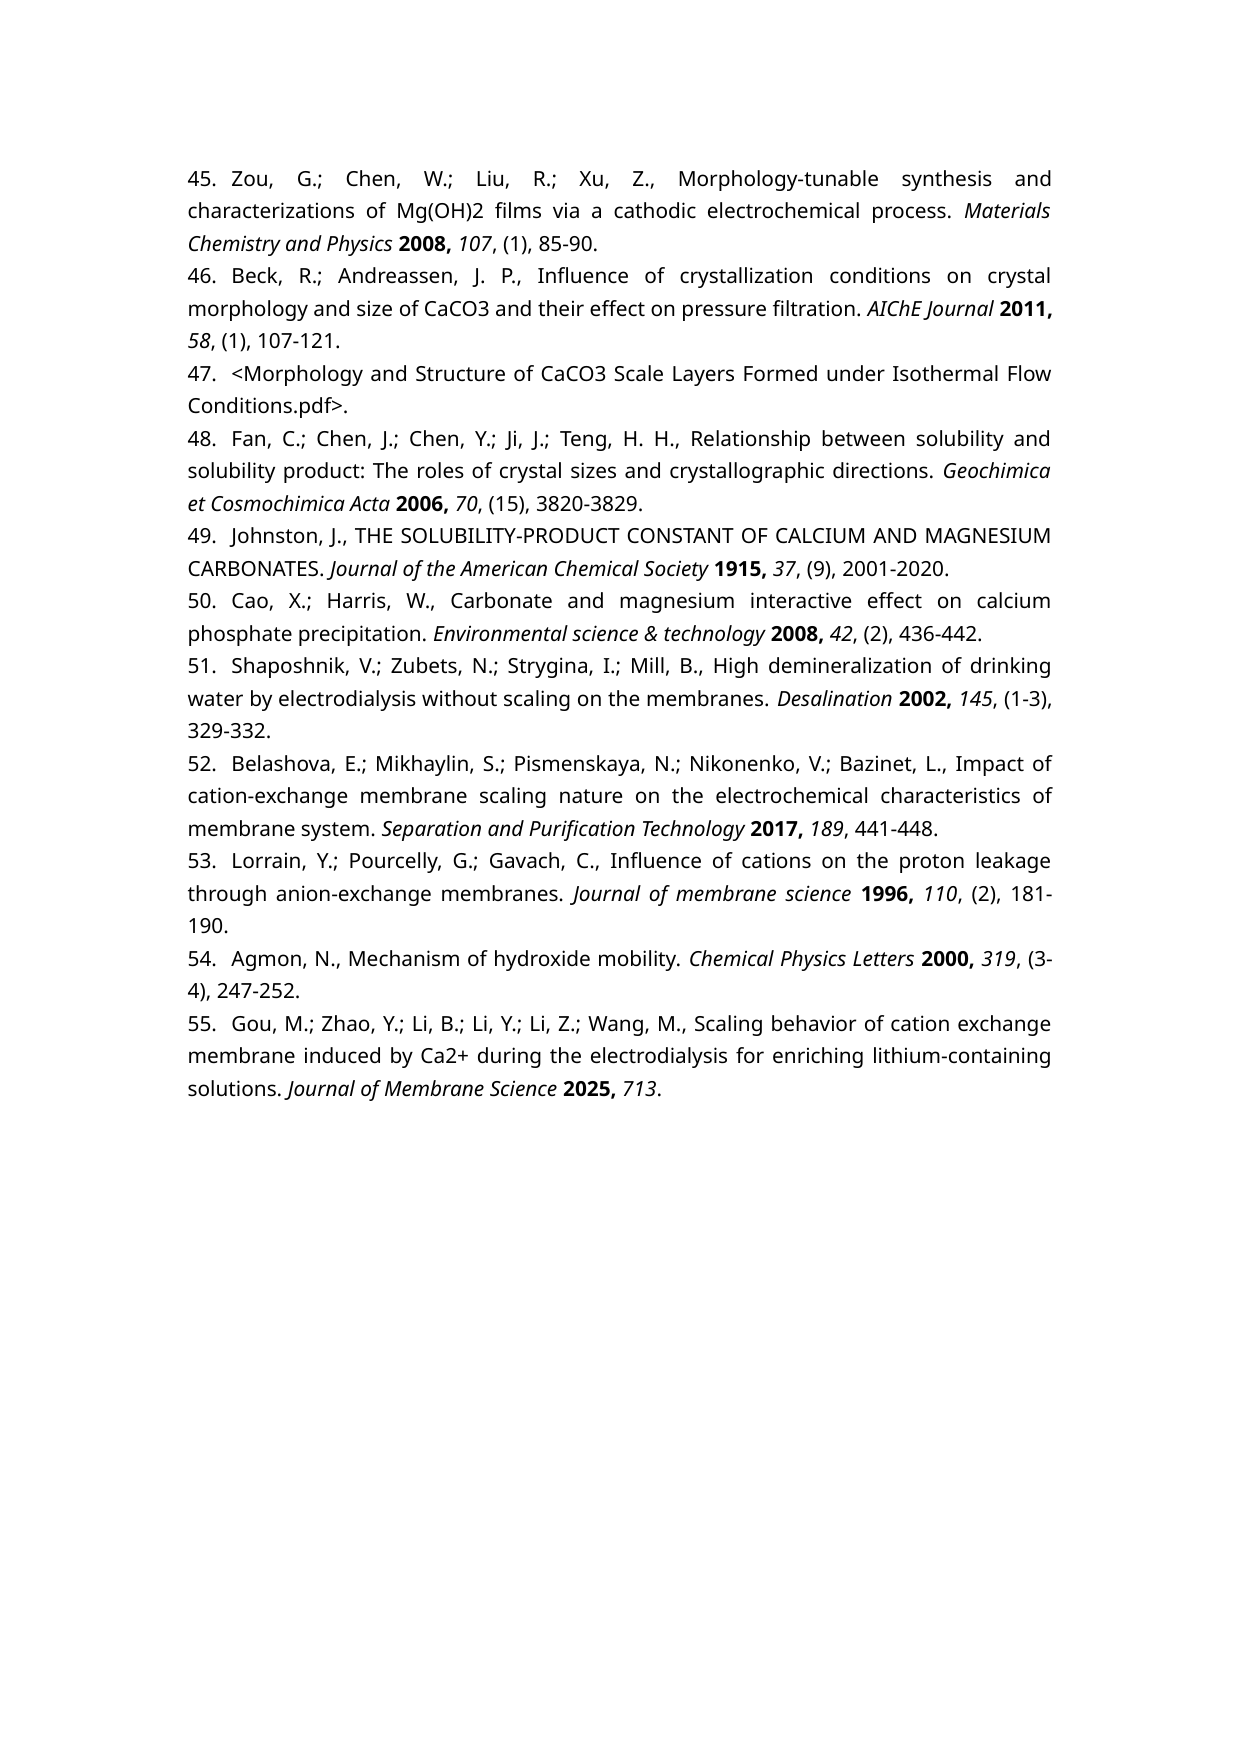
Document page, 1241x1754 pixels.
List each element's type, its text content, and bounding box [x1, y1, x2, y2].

text 50. Cao, X.; Harris, W., Carbonate and magnesium interactive effect on calcium phosphate precipitation. Environmental science & technology 2008, 42, (2), 436-442. [187, 584, 1053, 649]
text 53. Lorrain, Y.; Pourcelly, G.; Gavach, C., Influence of cations on the proton leakage through anion-exchange membranes. Journal of membrane science 1996, 110, (2), 181-190. [187, 844, 1053, 942]
text 48. Fan, C.; Chen, J.; Chen, Y.; Ji, J.; Teng, H. H., Relationship between solubility and solubility product: The roles of crystal sizes and crystallographic directions. Geochimica et Cosmochimica Acta 2006, 70, (15), 3820-3829. [187, 422, 1053, 519]
text 55. Gou, M.; Zhao, Y.; Li, B.; Li, Y.; Li, Z.; Wang, M., Scaling behavior of cation exchange membrane induced by Ca2+ during the electrodialysis for enriching lithium-containing solutions. Journal of Membrane Science 2025, 713. [187, 1007, 1053, 1104]
text 45. Zou, G.; Chen, W.; Liu, R.; Xu, Z., Morphology-tunable synthesis and characterizations of Mg(OH)2 films via a cathodic electrochemical process. Materials Chemistry and Physics 2008, 107, (1), 85-90. [187, 162, 1053, 259]
text 46. Beck, R.; Andreassen, J. P., Influence of crystallization conditions on crystal morphology and size of CaCO3 and their effect on pressure filtration. AIChE Journal 2011, 58, (1), 107-121. [187, 259, 1053, 357]
text 49. Johnston, J., THE SOLUBILITY-PRODUCT CONSTANT OF CALCIUM AND MAGNESIUM CARBONATES. Journal of the American Chemical Society 1915, 37, (9), 2001-2020. [187, 519, 1053, 584]
text 54. Agmon, N., Mechanism of hydroxide mobility. Chemical Physics Letters 2000, 319, (3-4), 247-252. [187, 942, 1053, 1007]
text 51. Shaposhnik, V.; Zubets, N.; Strygina, I.; Mill, B., High demineralization of drinking water by electrodialysis without scaling on the membranes. Desalination 2002, 145, (1-3), 329-332. [187, 649, 1053, 747]
text 47. <Morphology and Structure of CaCO3 Scale Layers Formed under Isothermal Flow Conditions.pdf>. [187, 357, 1053, 422]
text 52. Belashova, E.; Mikhaylin, S.; Pismenskaya, N.; Nikonenko, V.; Bazinet, L., Impact of cation-exchange membrane scaling nature on the electrochemical characteristics of membrane system. Separation and Purification Technology 2017, 189, 441-448. [187, 747, 1053, 844]
